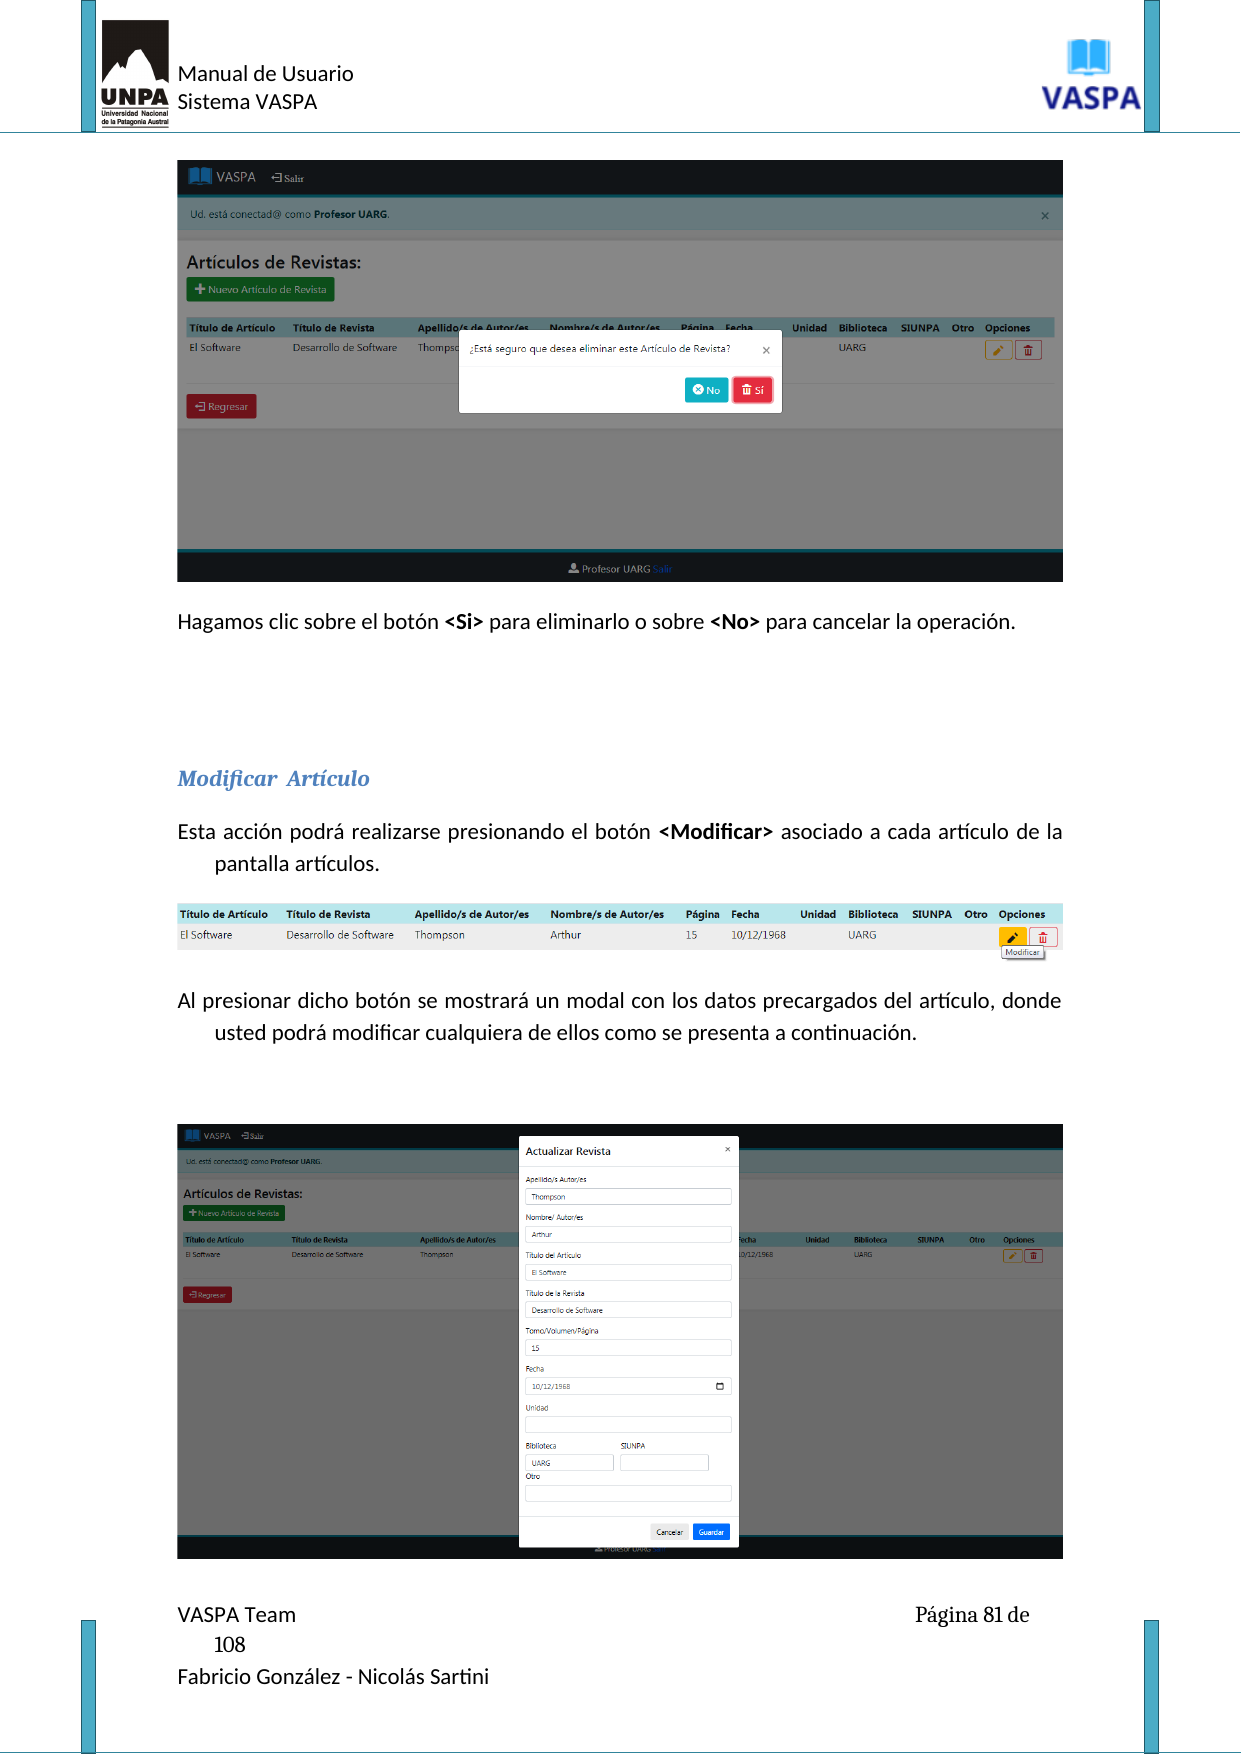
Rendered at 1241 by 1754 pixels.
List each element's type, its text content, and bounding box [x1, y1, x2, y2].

text Modificar Artículo [177, 766, 1063, 792]
picture [177, 902, 1063, 962]
text Hagamos clic sobre el botón <Si> para eliminarlo o sobre <No> para cancelar la operación. [177, 607, 1063, 635]
text Al presionar dicho botón se mostrará un modal con los datos precargados del artículo, donde usted podrá modificar cualquiera de ellos como se presenta a continuación. [177, 986, 1063, 1046]
picture [100, 18, 170, 129]
picture [177, 1124, 1063, 1559]
text Esta acción podrá realizarse presionando el botón <Modificar> asociado a cada artículo de la pantalla artículos. [177, 817, 1063, 877]
picture [1036, 19, 1146, 129]
picture [177, 160, 1063, 582]
